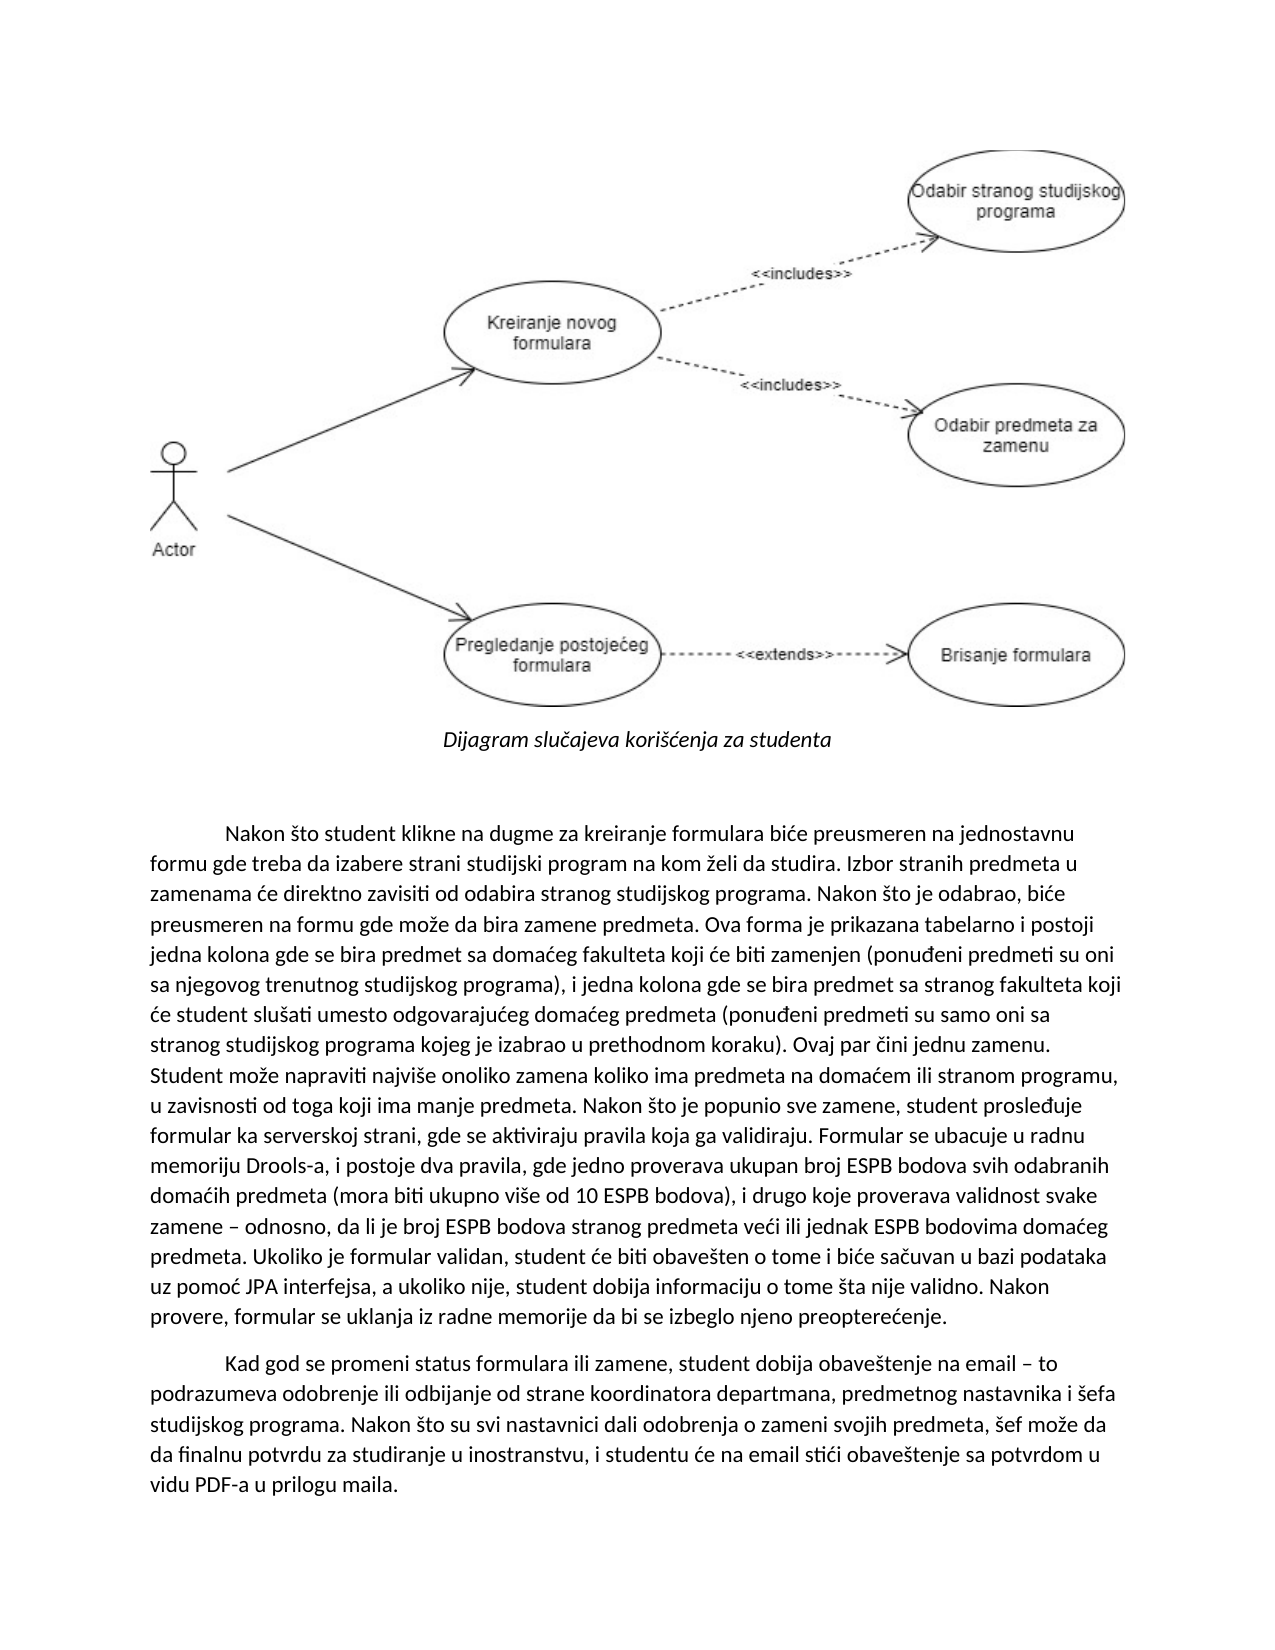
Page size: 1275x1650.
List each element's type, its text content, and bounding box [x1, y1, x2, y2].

text Kad god se promeni status formulara ili zamene, student dobija obaveštenje na email – to podrazumeva odobrenje ili odbijanje od strane koordinatora departmana, predmetnog nastavnika i šefa studijskog programa. Nakon što su svi nastavnici dali odobrenja o zameni svojih predmeta, šef može da da finalnu potvrdu za studiranje u inostranstvu, i studentu će na email stići obaveštenje sa potvrdom u vidu PDF-a u prilogu maila. [150, 1349, 1125, 1498]
text Dijagram slučajeva korišćenja za studenta [150, 725, 1125, 753]
picture [150, 150, 1125, 707]
text Nakon što student klikne na dugme za kreiranje formulara biće preusmeren na jednostavnu formu gde treba da izabere strani studijski program na kom želi da studira. Izbor stranih predmeta u zamenama će direktno zavisiti od odabira stranog studijskog programa. Nakon što je odabrao, biće preusmeren na formu gde može da bira zamene predmeta. Ova forma je prikazana tabelarno i postoji jedna kolona gde se bira predmet sa domaćeg fakulteta koji će biti zamenjen (ponuđeni predmeti su oni sa njegovog trenutnog studijskog programa), i jedna kolona gde se bira predmet sa stranog fakulteta koji će student slušati umesto odgovarajućeg domaćeg predmeta (ponuđeni predmeti su samo oni sa stranog studijskog programa kojeg je izabrao u prethodnom koraku). Ovaj par čini jednu zamenu. Student može napraviti najviše onoliko zamena koliko ima predmeta na domaćem ili stranom programu, u zavisnosti od toga koji ima manje predmeta. Nakon što je popunio sve zamene, student prosleđuje formular ka serverskoj strani, gde se aktiviraju pravila koja ga validiraju. Formular se ubacuje u radnu memoriju Drools-a, i postoje dva pravila, gde jedno proverava ukupan broj ESPB bodova svih odabranih domaćih predmeta (mora biti ukupno više od 10 ESPB bodova), i drugo koje proverava validnost svake zamene – odnosno, da li je broj ESPB bodova stranog predmeta veći ili jednak ESPB bodovima domaćeg predmeta. Ukoliko je formular validan, student će biti obavešten o tome i biće sačuvan u bazi podataka uz pomoć JPA interfejsa, a ukoliko nije, student dobija informaciju o tome šta nije validno. Nakon provere, formular se uklanja iz radne memorije da bi se izbeglo njeno preopterećenje. [150, 819, 1125, 1330]
